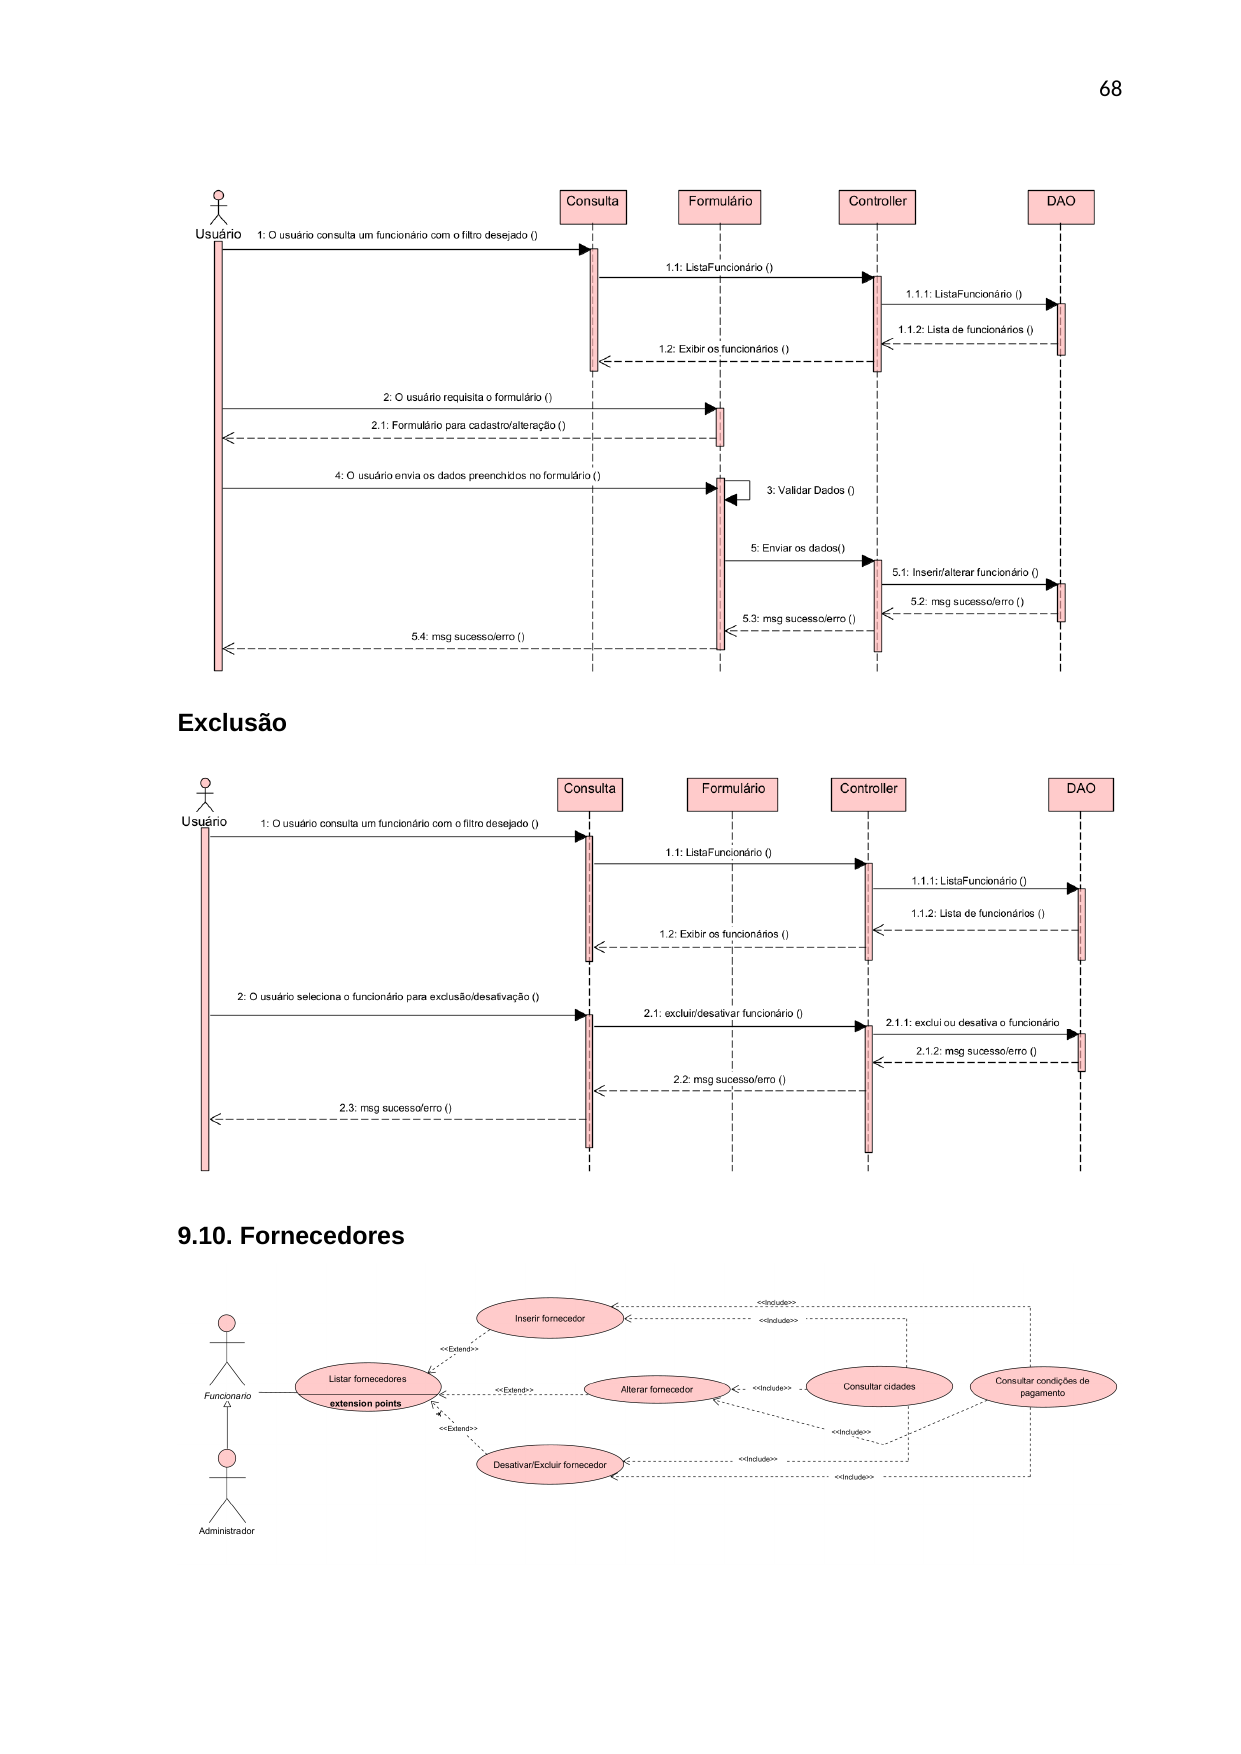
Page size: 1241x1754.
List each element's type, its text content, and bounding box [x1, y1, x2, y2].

picture [177, 1263, 1123, 1565]
picture [177, 768, 1123, 1182]
picture [177, 177, 1123, 678]
text Exclusão [177, 708, 1122, 737]
subtitle 9.10. Fornecedores [177, 1221, 1122, 1249]
